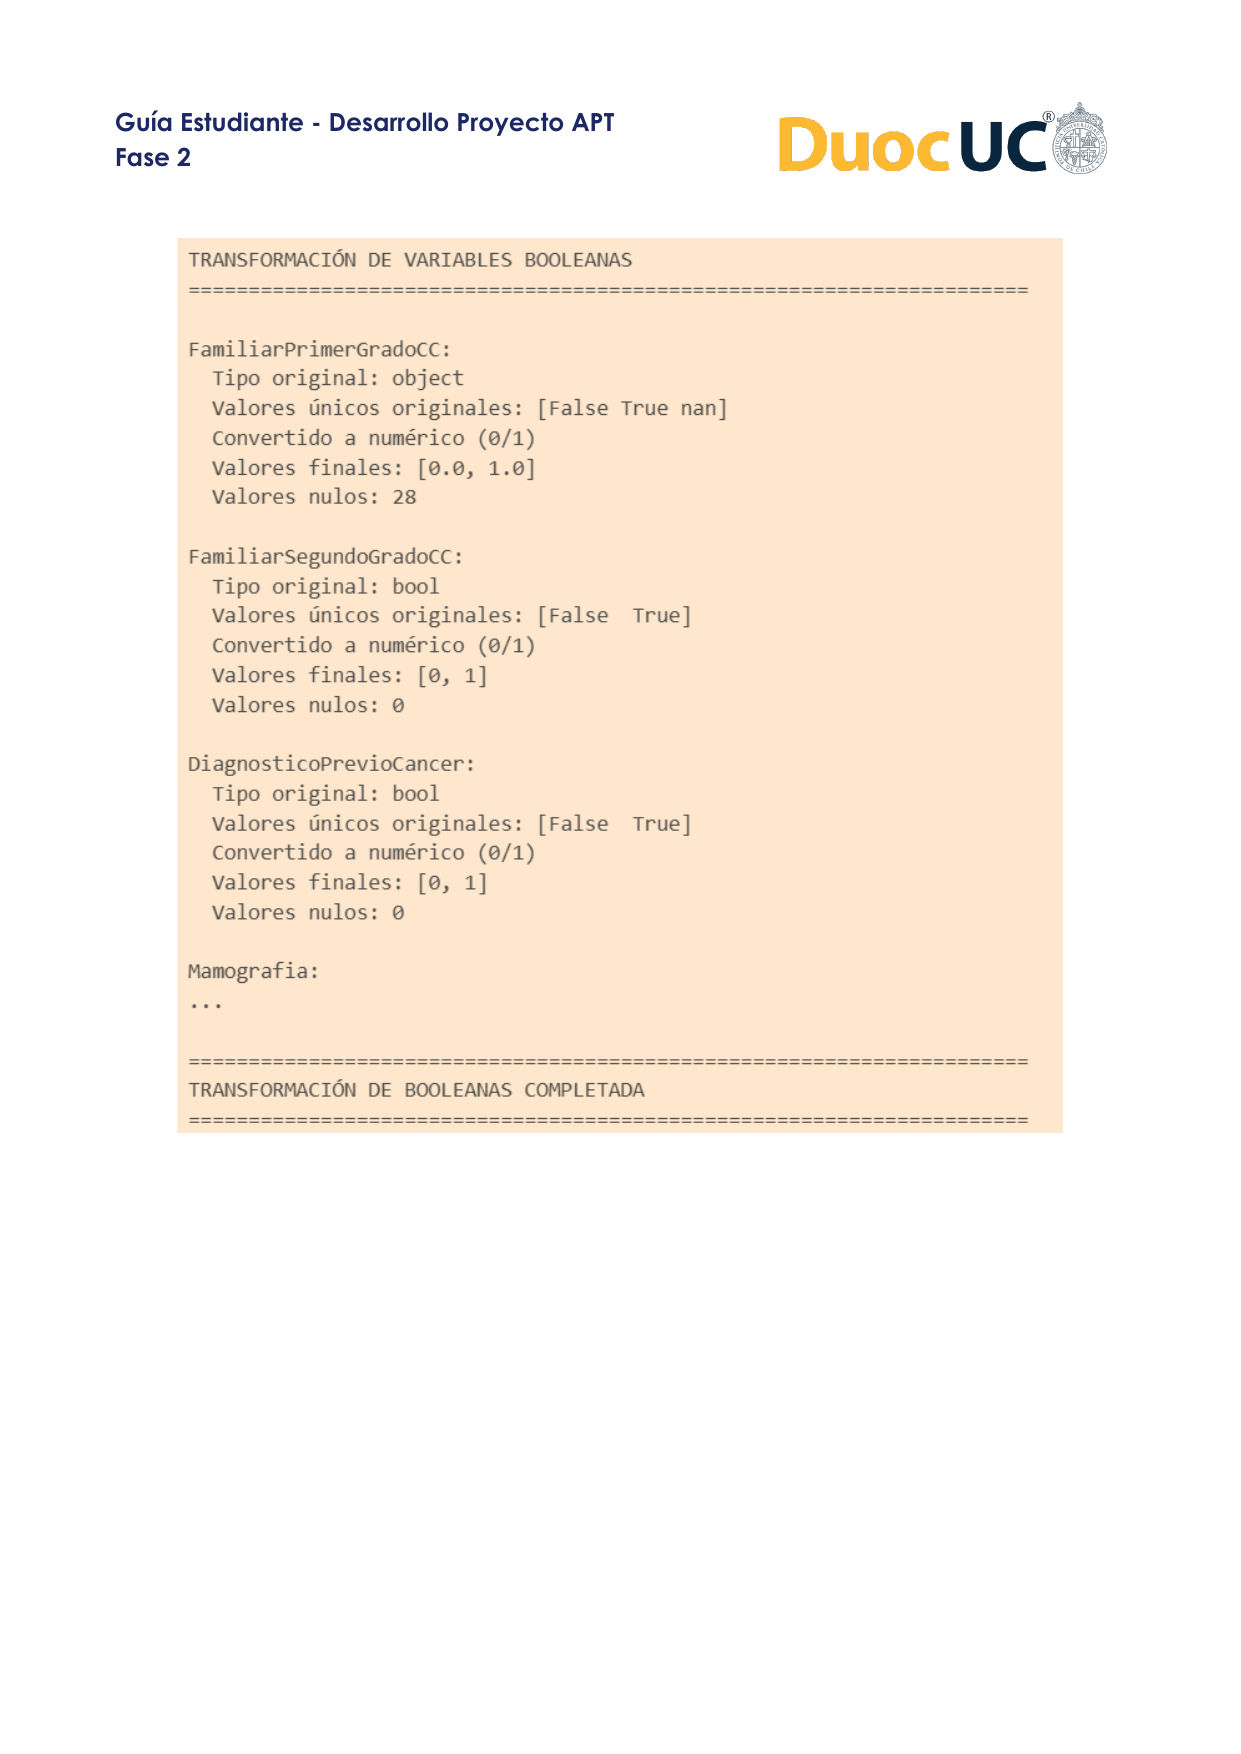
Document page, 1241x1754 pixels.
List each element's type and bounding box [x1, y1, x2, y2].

picture [177, 238, 1063, 1133]
picture [779, 102, 1107, 174]
